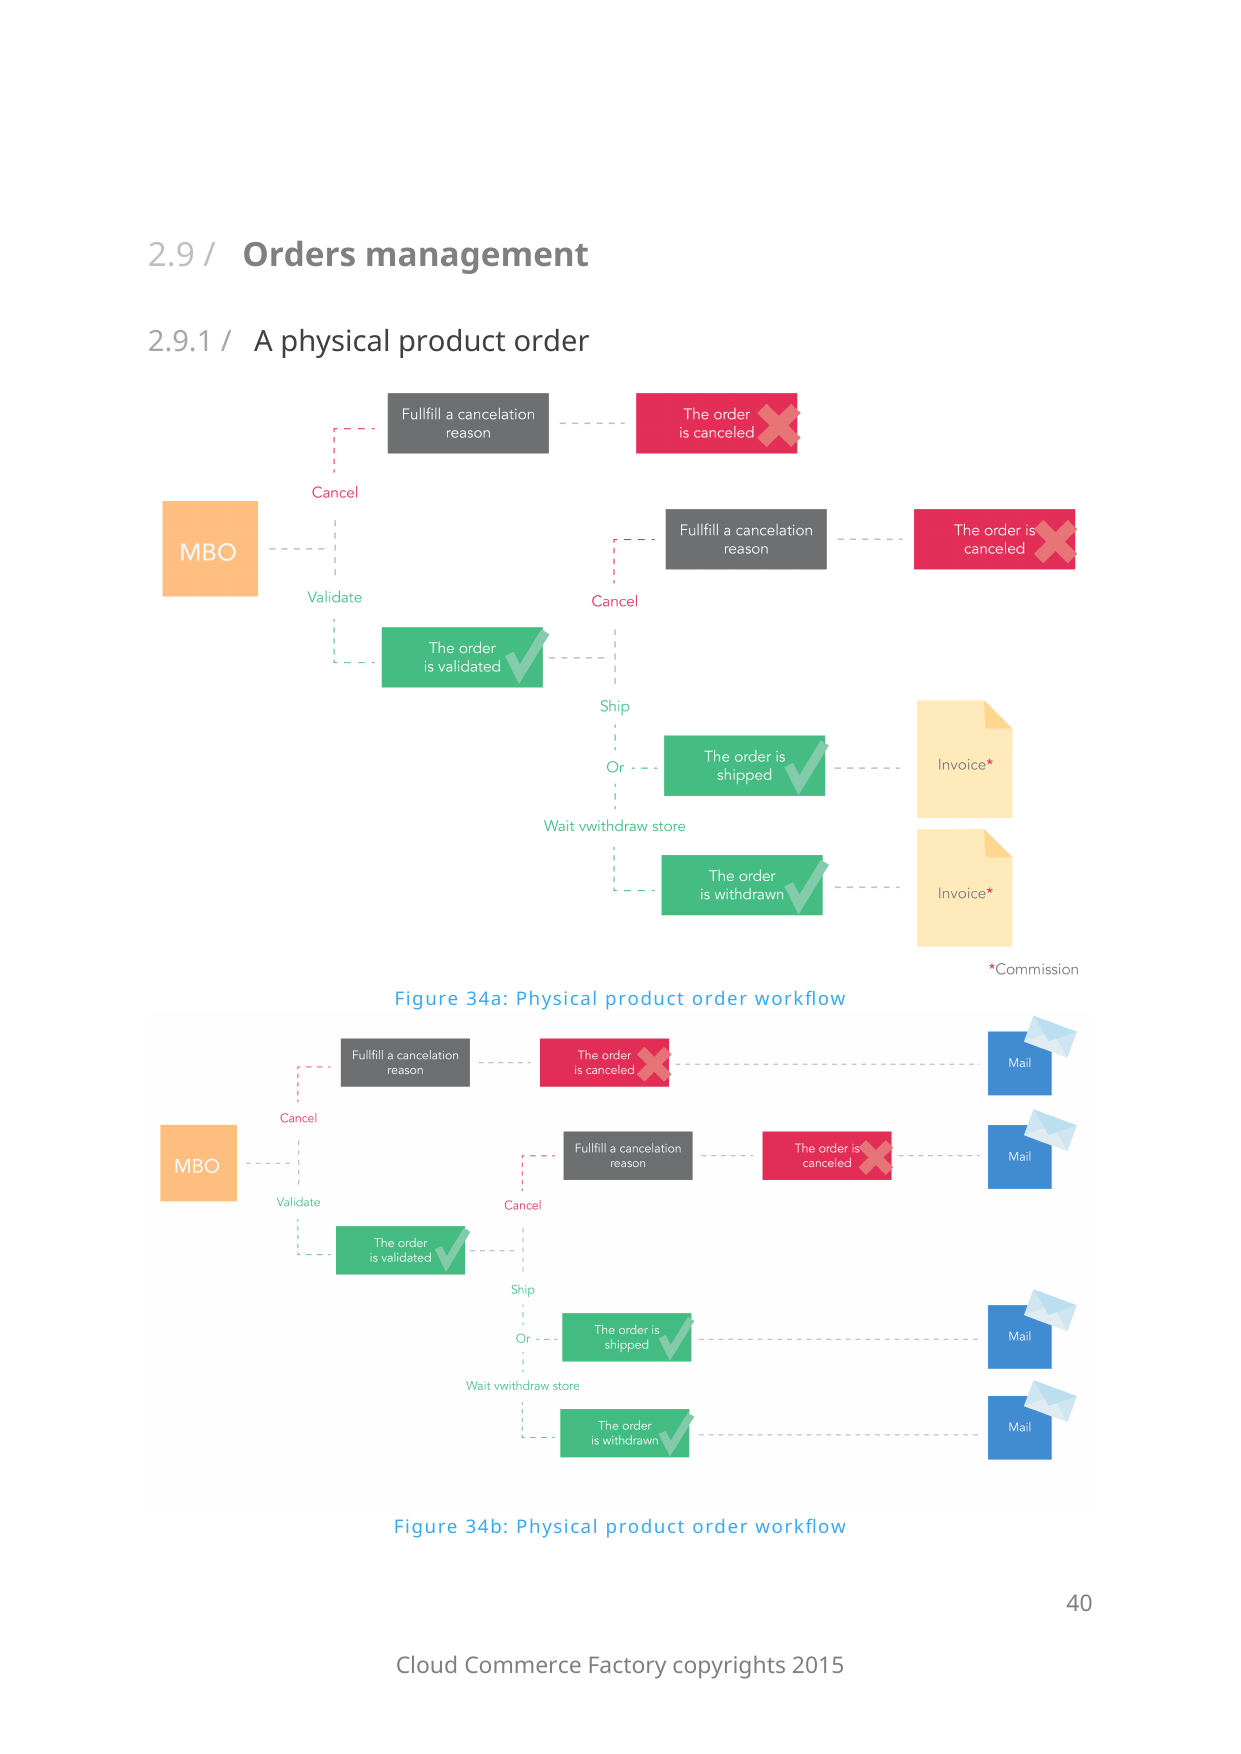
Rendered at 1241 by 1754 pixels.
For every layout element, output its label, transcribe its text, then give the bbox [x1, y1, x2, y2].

subtitle Figure 34a: Physical product order workflow [148, 986, 1093, 1011]
subtitle A physical product order [148, 320, 1093, 359]
picture [148, 1011, 1092, 1514]
subtitle Orders management [148, 231, 1093, 276]
picture [147, 359, 1091, 986]
